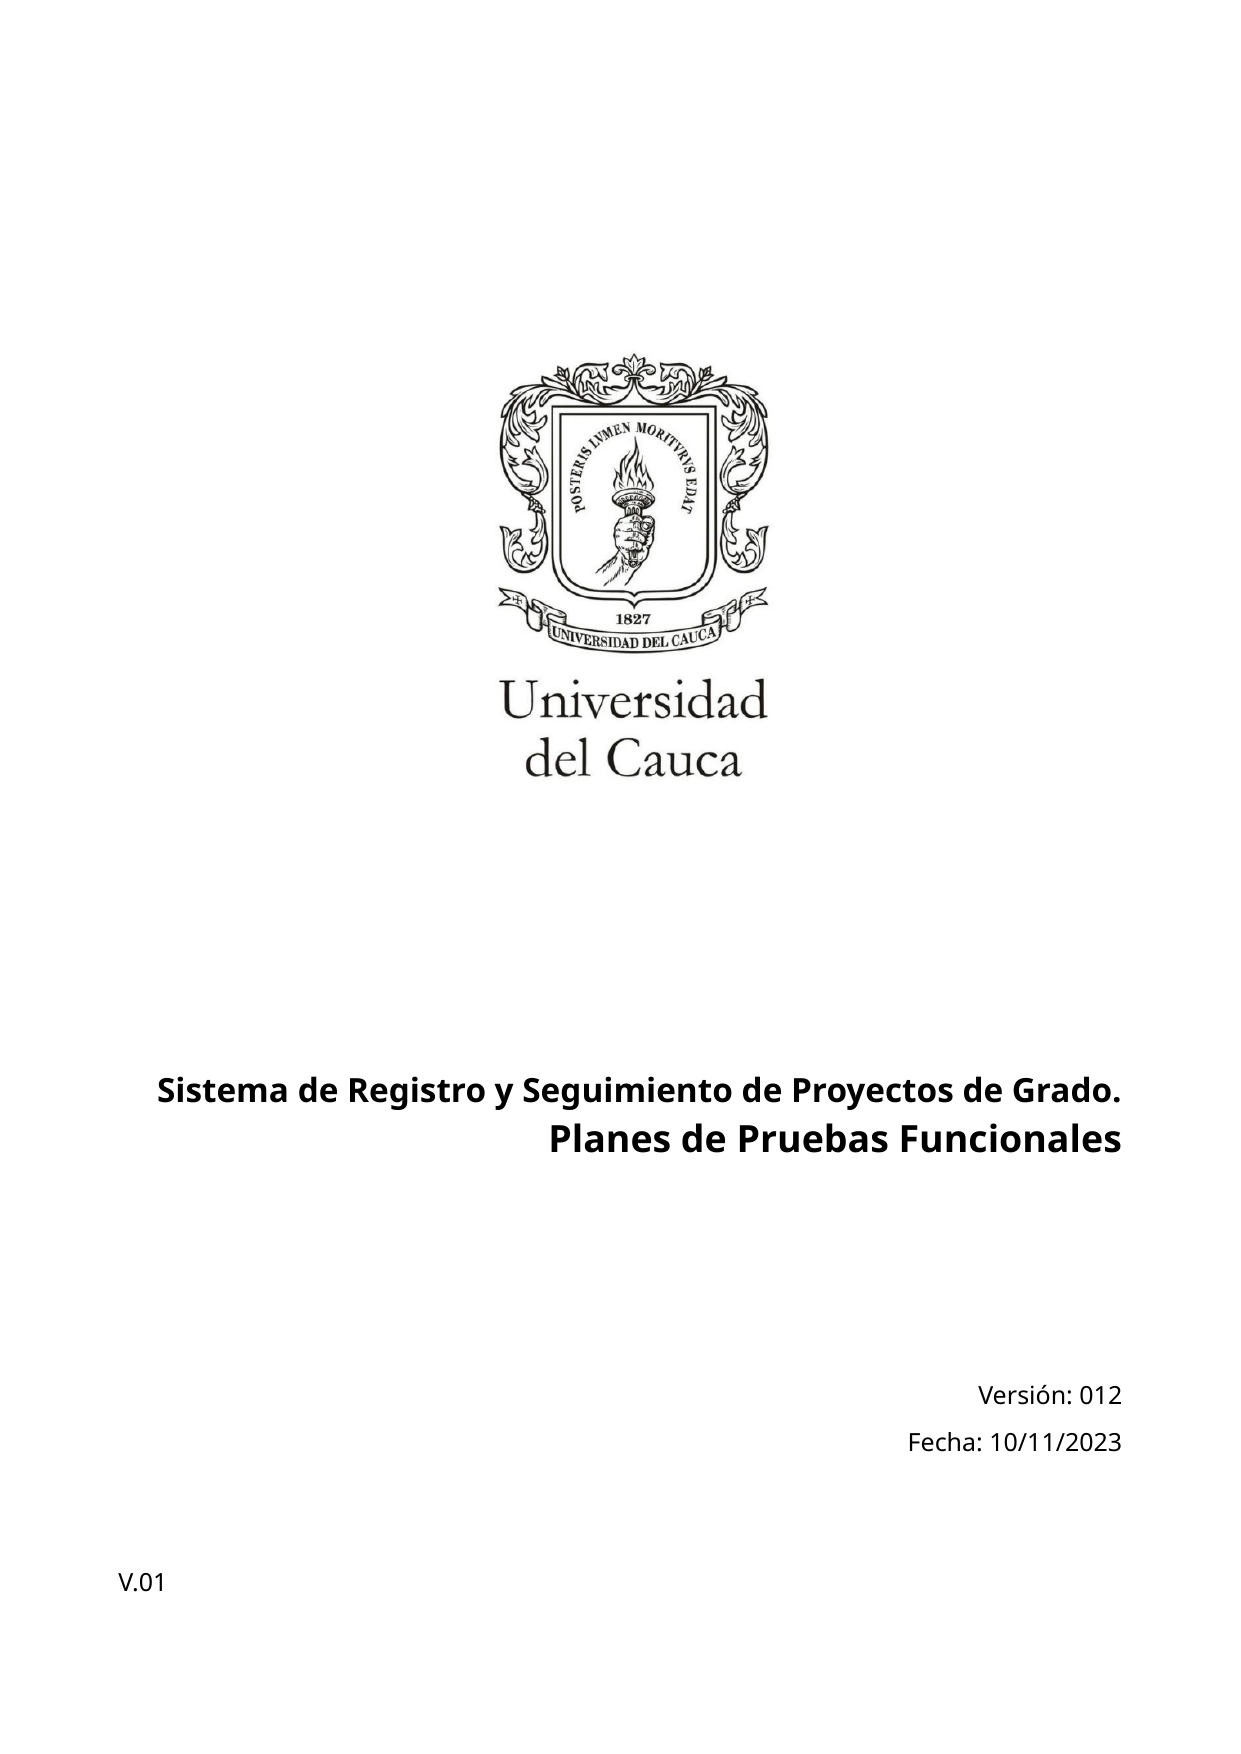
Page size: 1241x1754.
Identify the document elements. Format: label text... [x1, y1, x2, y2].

text V.01 [118, 1564, 1122, 1598]
text Versión: 012 [118, 1378, 1122, 1412]
picture [374, 317, 866, 811]
title Sistema de Registro y Seguimiento de Proyectos de Grado. [118, 1067, 1122, 1112]
text Fecha: 10/11/2023 [118, 1424, 1122, 1459]
